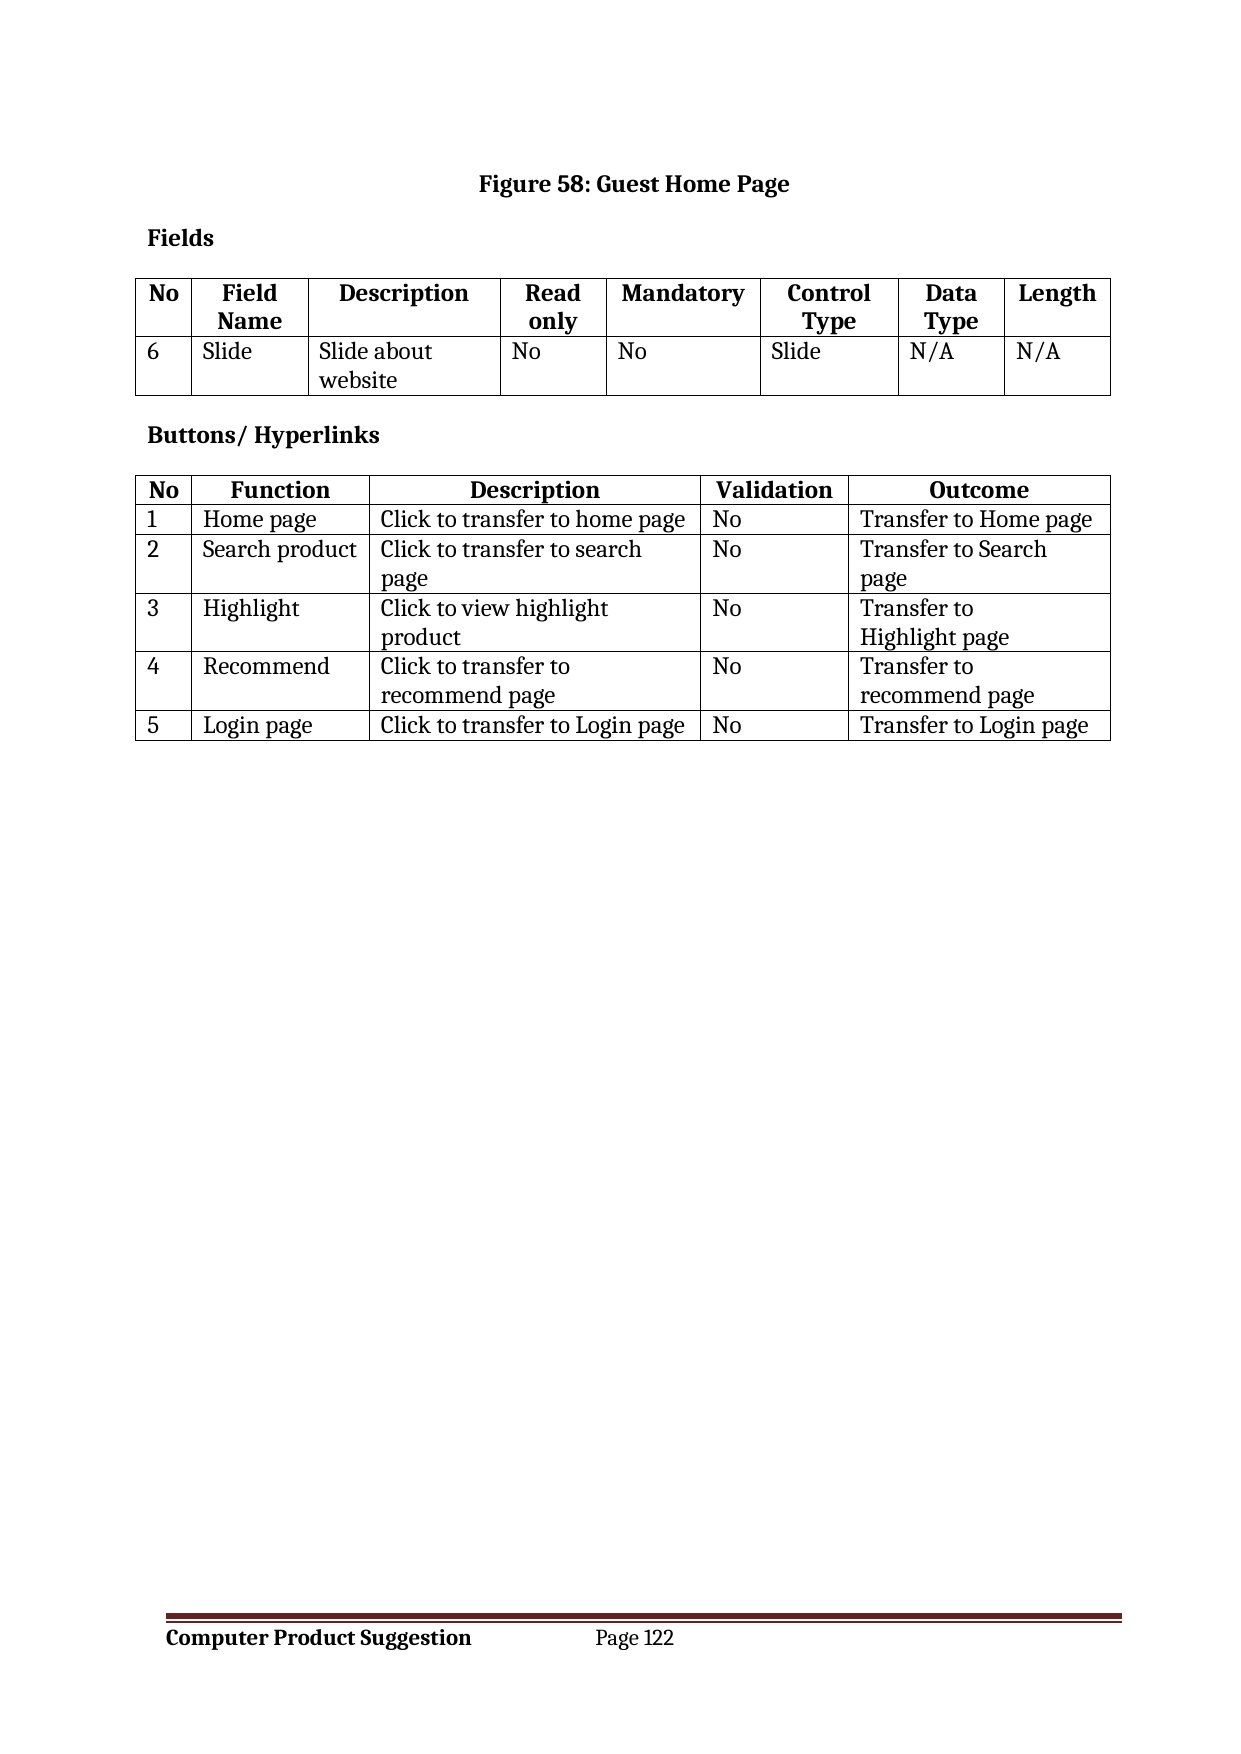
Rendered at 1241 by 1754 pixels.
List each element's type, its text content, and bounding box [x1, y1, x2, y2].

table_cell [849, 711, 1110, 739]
table_cell 3 [136, 594, 191, 651]
table_header Data Type [899, 279, 1004, 336]
table_cell No [701, 594, 848, 651]
table_cell 6 [136, 337, 191, 394]
table_cell Transfer to recommend page [849, 652, 1110, 710]
table_header Description [370, 476, 700, 504]
table_cell No [501, 337, 606, 394]
table_cell Click to transfer to Login page [370, 711, 700, 739]
table_cell No [701, 535, 848, 593]
table_cell 4 [136, 652, 191, 710]
table_cell Slide [761, 337, 898, 394]
table_header Validation [701, 476, 848, 504]
table_cell 2 [136, 535, 191, 593]
table_header Outcome [849, 476, 1110, 504]
table_cell Transfer to Search page [849, 535, 1110, 593]
text Fields [147, 224, 1122, 252]
text Figure 58: Guest Home Page [147, 170, 1122, 199]
table_header Mandatory [607, 279, 760, 336]
table_cell Transfer to Highlight page [849, 594, 1110, 651]
table_cell Click to view highlight product [370, 594, 700, 651]
table_header No [136, 476, 191, 504]
table_cell No [701, 711, 848, 739]
table_cell No [701, 652, 848, 710]
table_header No [136, 279, 191, 336]
table_header Control Type [761, 279, 898, 336]
table_header Function [192, 476, 369, 504]
table_cell Transfer to Home page [849, 505, 1110, 534]
table_cell Click to transfer to search page [370, 535, 700, 593]
table_cell Highlight [192, 594, 369, 651]
table_cell Login page [192, 711, 369, 739]
table_cell Home page [192, 505, 369, 534]
text Buttons/ Hyperlinks [147, 421, 1122, 449]
table_cell Search product [192, 535, 369, 593]
table_cell Slide about website [309, 337, 500, 394]
table_cell Click to transfer to home page [370, 505, 700, 534]
table_cell Slide [192, 337, 308, 394]
table_cell No [607, 337, 760, 394]
table_cell 1 [136, 505, 191, 534]
table_cell N/A [1005, 337, 1110, 394]
table_cell No [701, 505, 848, 534]
table_header Length [1005, 279, 1110, 336]
table_cell Click to transfer to recommend page [370, 652, 700, 710]
table_header Read only [501, 279, 606, 336]
table_cell N/A [899, 337, 1004, 394]
table_cell Recommend [192, 652, 369, 710]
table_header Field Name [192, 279, 308, 336]
table_cell 5 [136, 711, 191, 739]
table_header Description [309, 279, 500, 336]
